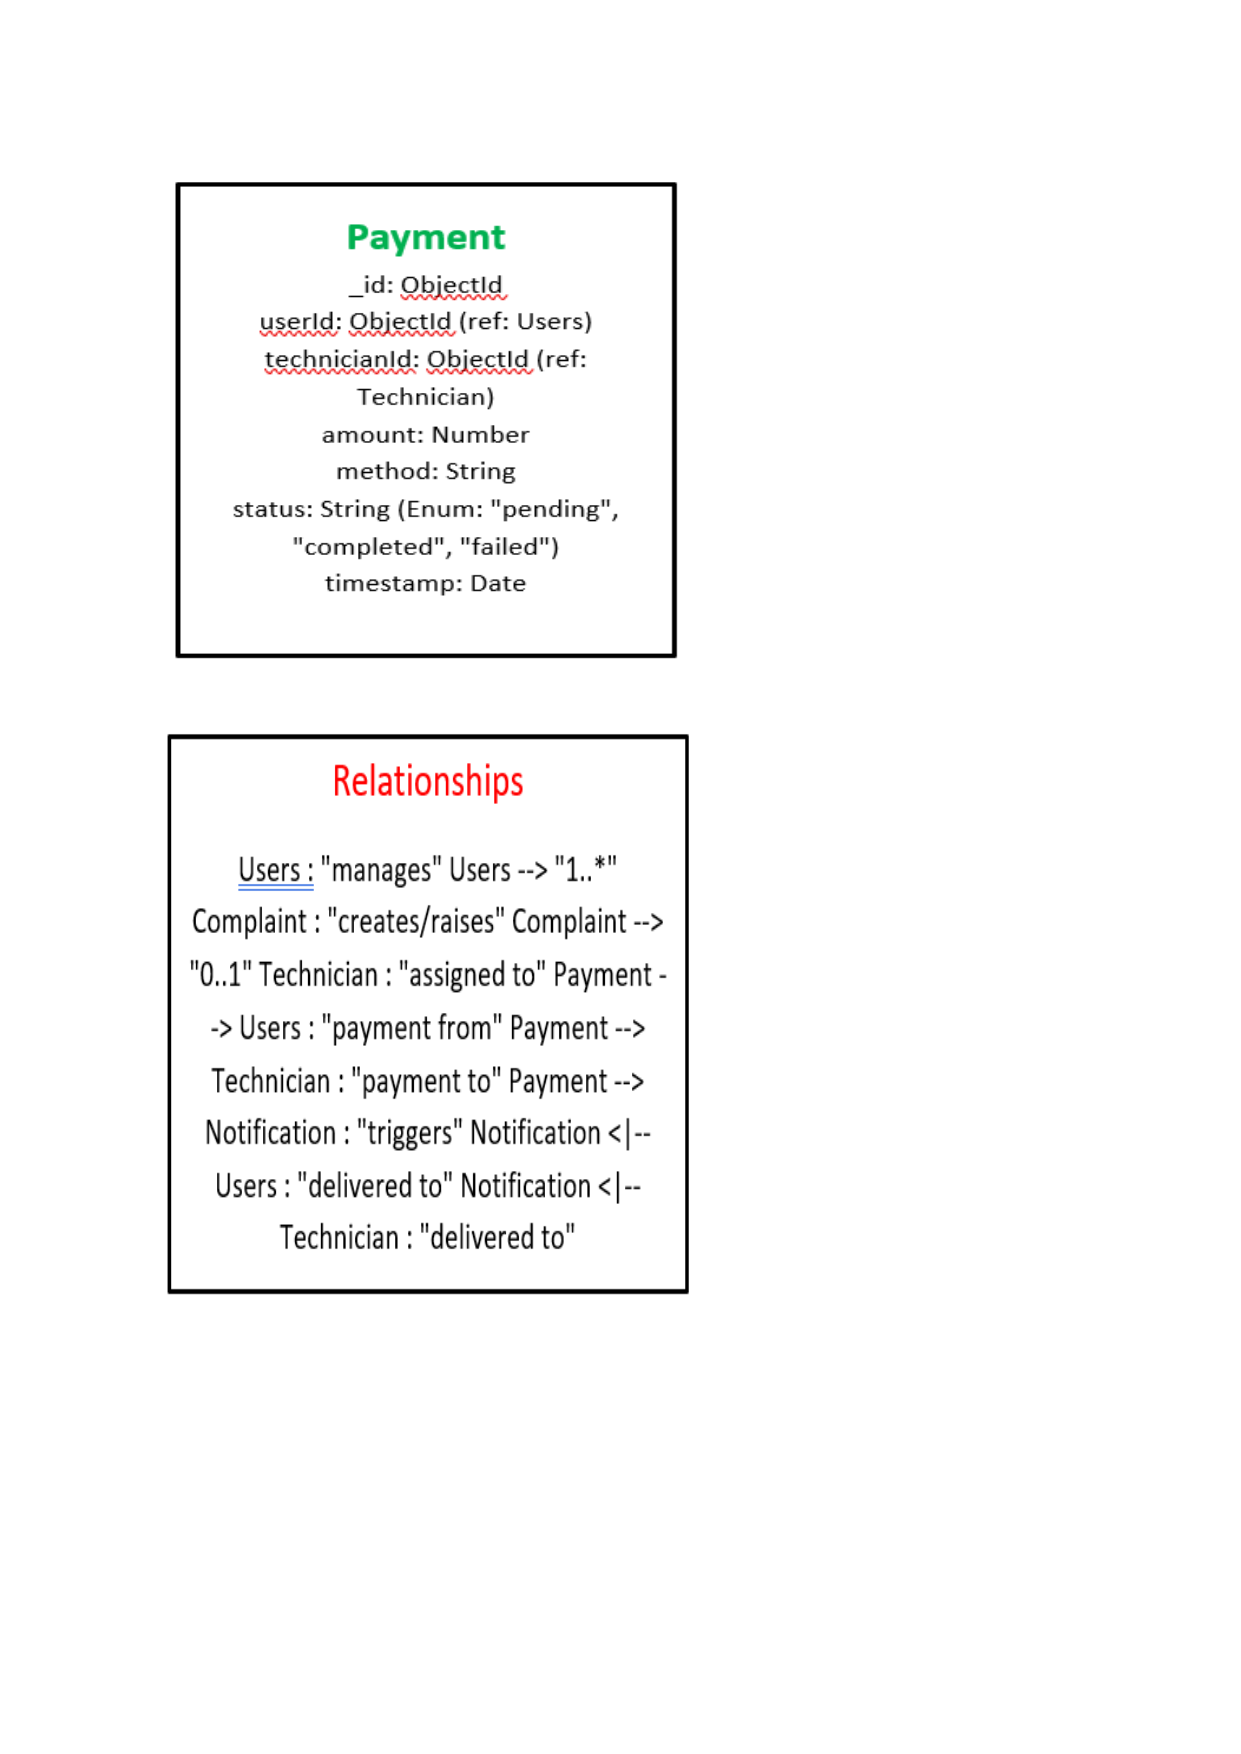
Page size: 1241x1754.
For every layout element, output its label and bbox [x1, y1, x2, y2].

picture [150, 712, 703, 1312]
picture [150, 150, 715, 699]
